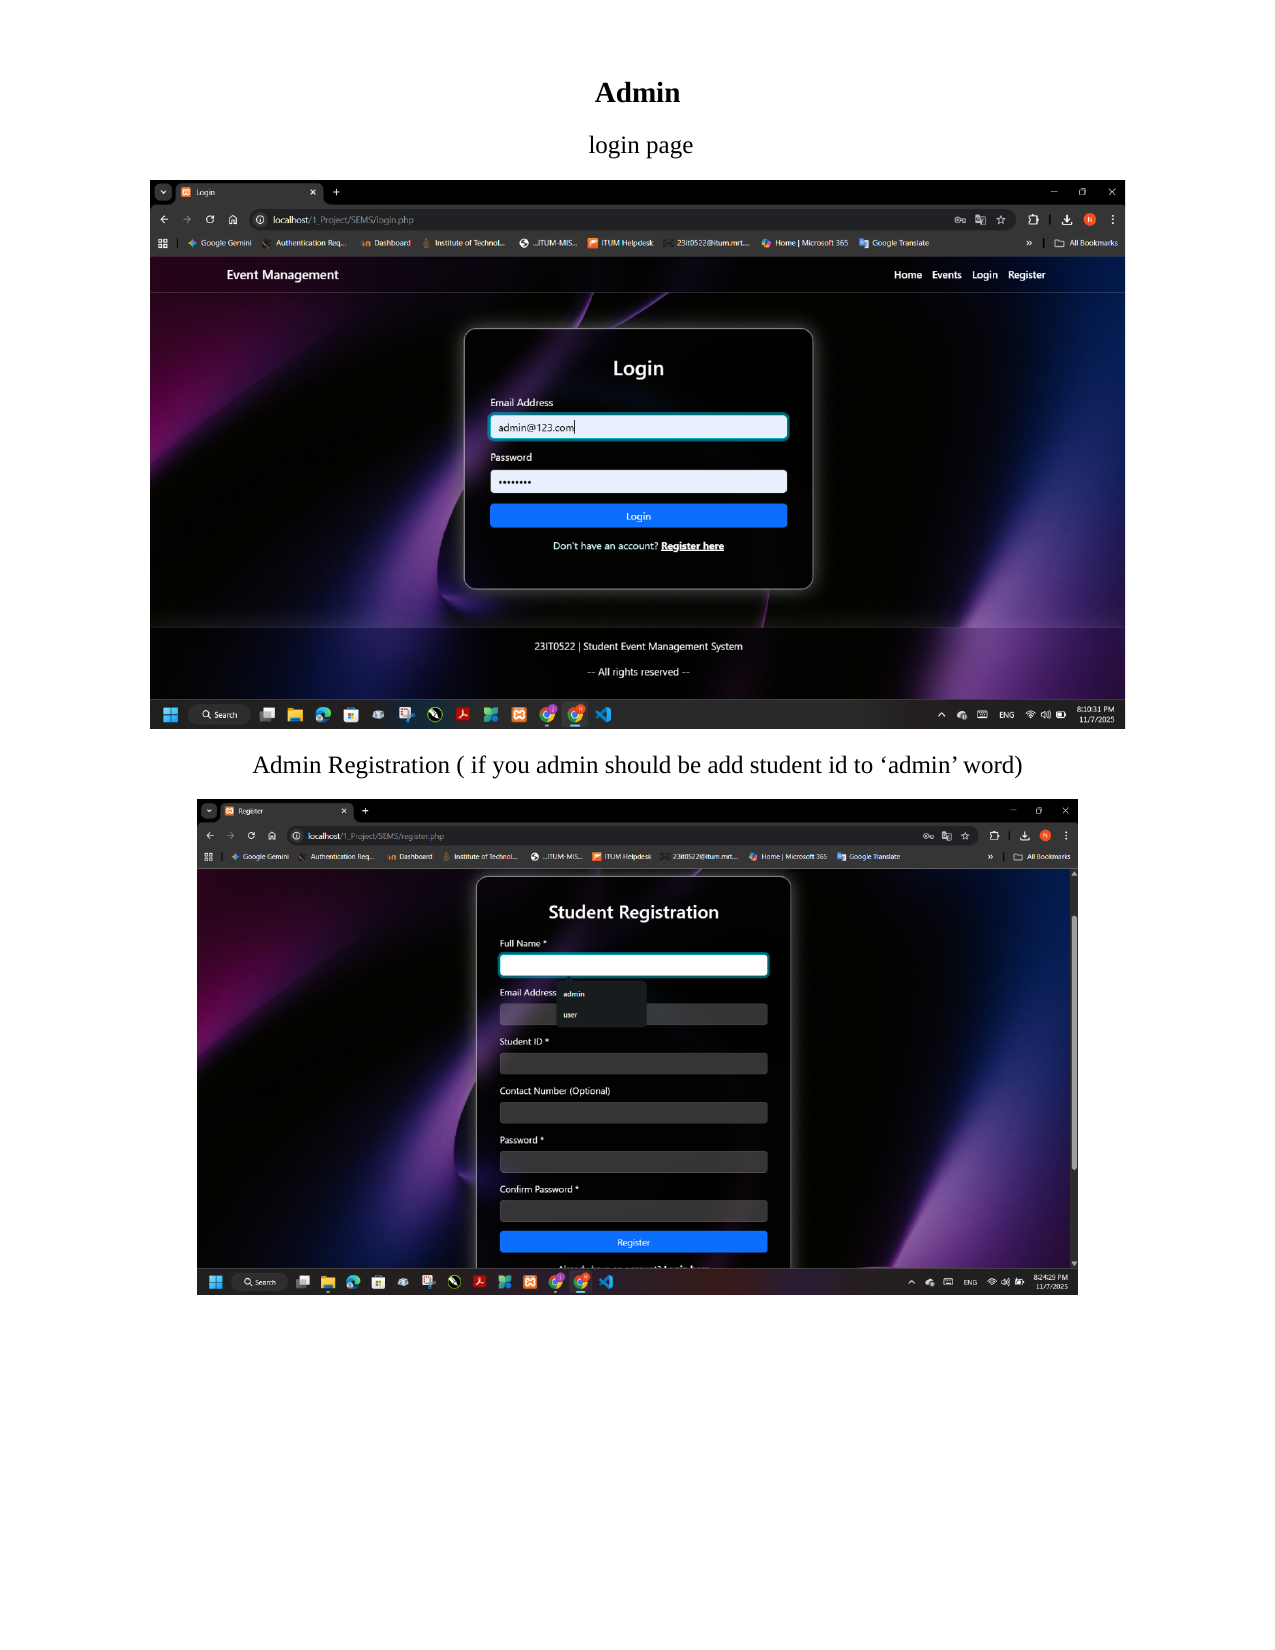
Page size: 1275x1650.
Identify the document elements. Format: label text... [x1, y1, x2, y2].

picture [197, 799, 1078, 1295]
picture [150, 180, 1125, 729]
text login page [75, 130, 1200, 159]
text Admin [75, 75, 1200, 108]
text Admin Registration ( if you admin should be add student id to ‘admin’ word) [75, 750, 1200, 779]
